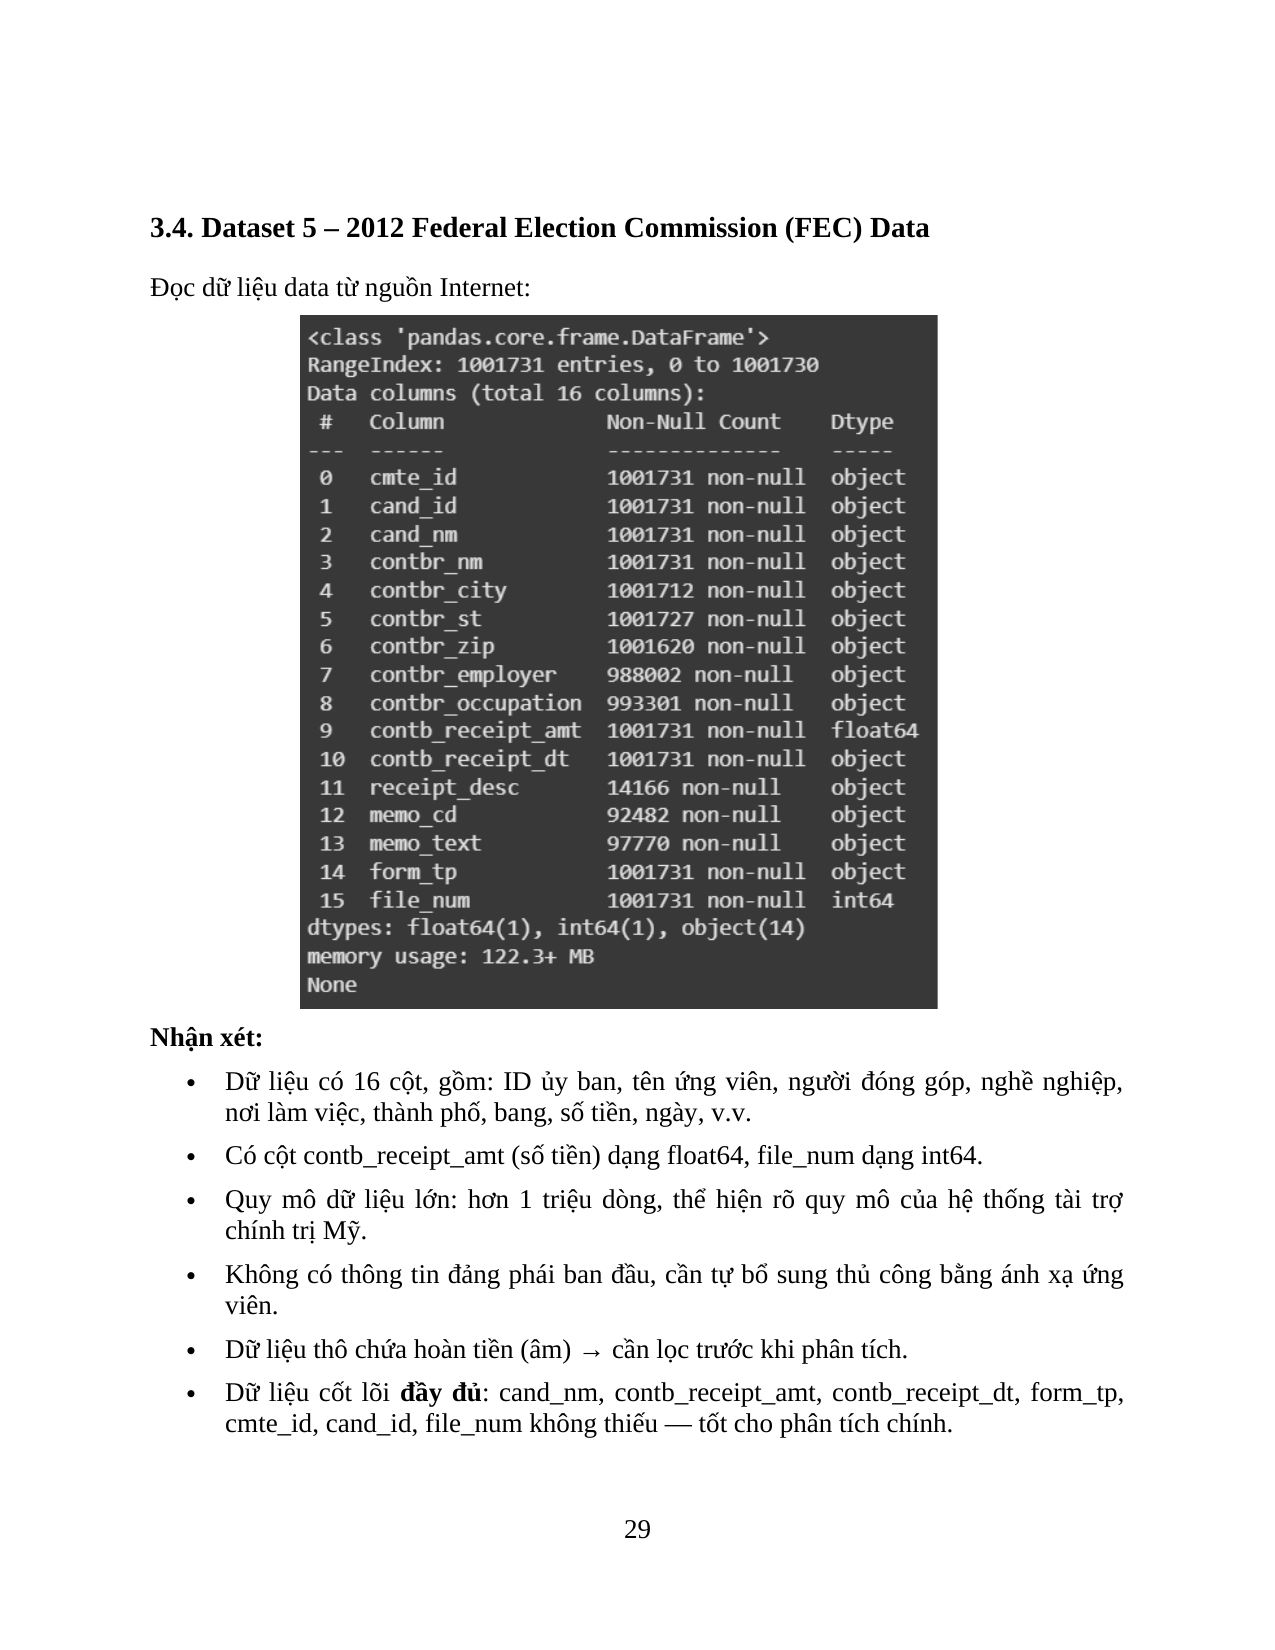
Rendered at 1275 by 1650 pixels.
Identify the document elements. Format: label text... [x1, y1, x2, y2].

picture [300, 315, 938, 1009]
list Dữ liệu có 16 cột, gồm: ID ủy ban, tên ứng viên, người đóng góp, nghề nghiệp, nơi làm việc, thành phố, bang, số tiền, ngày, v.v. [187, 1065, 1125, 1127]
list Dữ liệu cốt lõi đầy đủ: cand_nm, contb_receipt_amt, contb_receipt_dt, form_tp, cmte_id, cand_id, file_num không thiếu — tốt cho phân tích chính. [187, 1376, 1125, 1439]
list Có cột contb_receipt_amt (số tiền) dạng float64, file_num dạng int64. [187, 1139, 1125, 1171]
text Đọc dữ liệu data từ nguồn Internet: [150, 271, 1125, 303]
list Dữ liệu thô chứa hoàn tiền (âm) → cần lọc trước khi phân tích. [187, 1333, 1125, 1364]
list Quy mô dữ liệu lớn: hơn 1 triệu dòng, thể hiện rõ quy mô của hệ thống tài trợ chính trị Mỹ. [187, 1183, 1125, 1245]
text Nhận xét: [150, 1021, 1125, 1052]
list Không có thông tin đảng phái ban đầu, cần tự bổ sung thủ công bằng ánh xạ ứng viên. [187, 1258, 1125, 1320]
subtitle 3.4. Dataset 5 – 2012 Federal Election Commission (FEC) Data [150, 210, 1125, 244]
